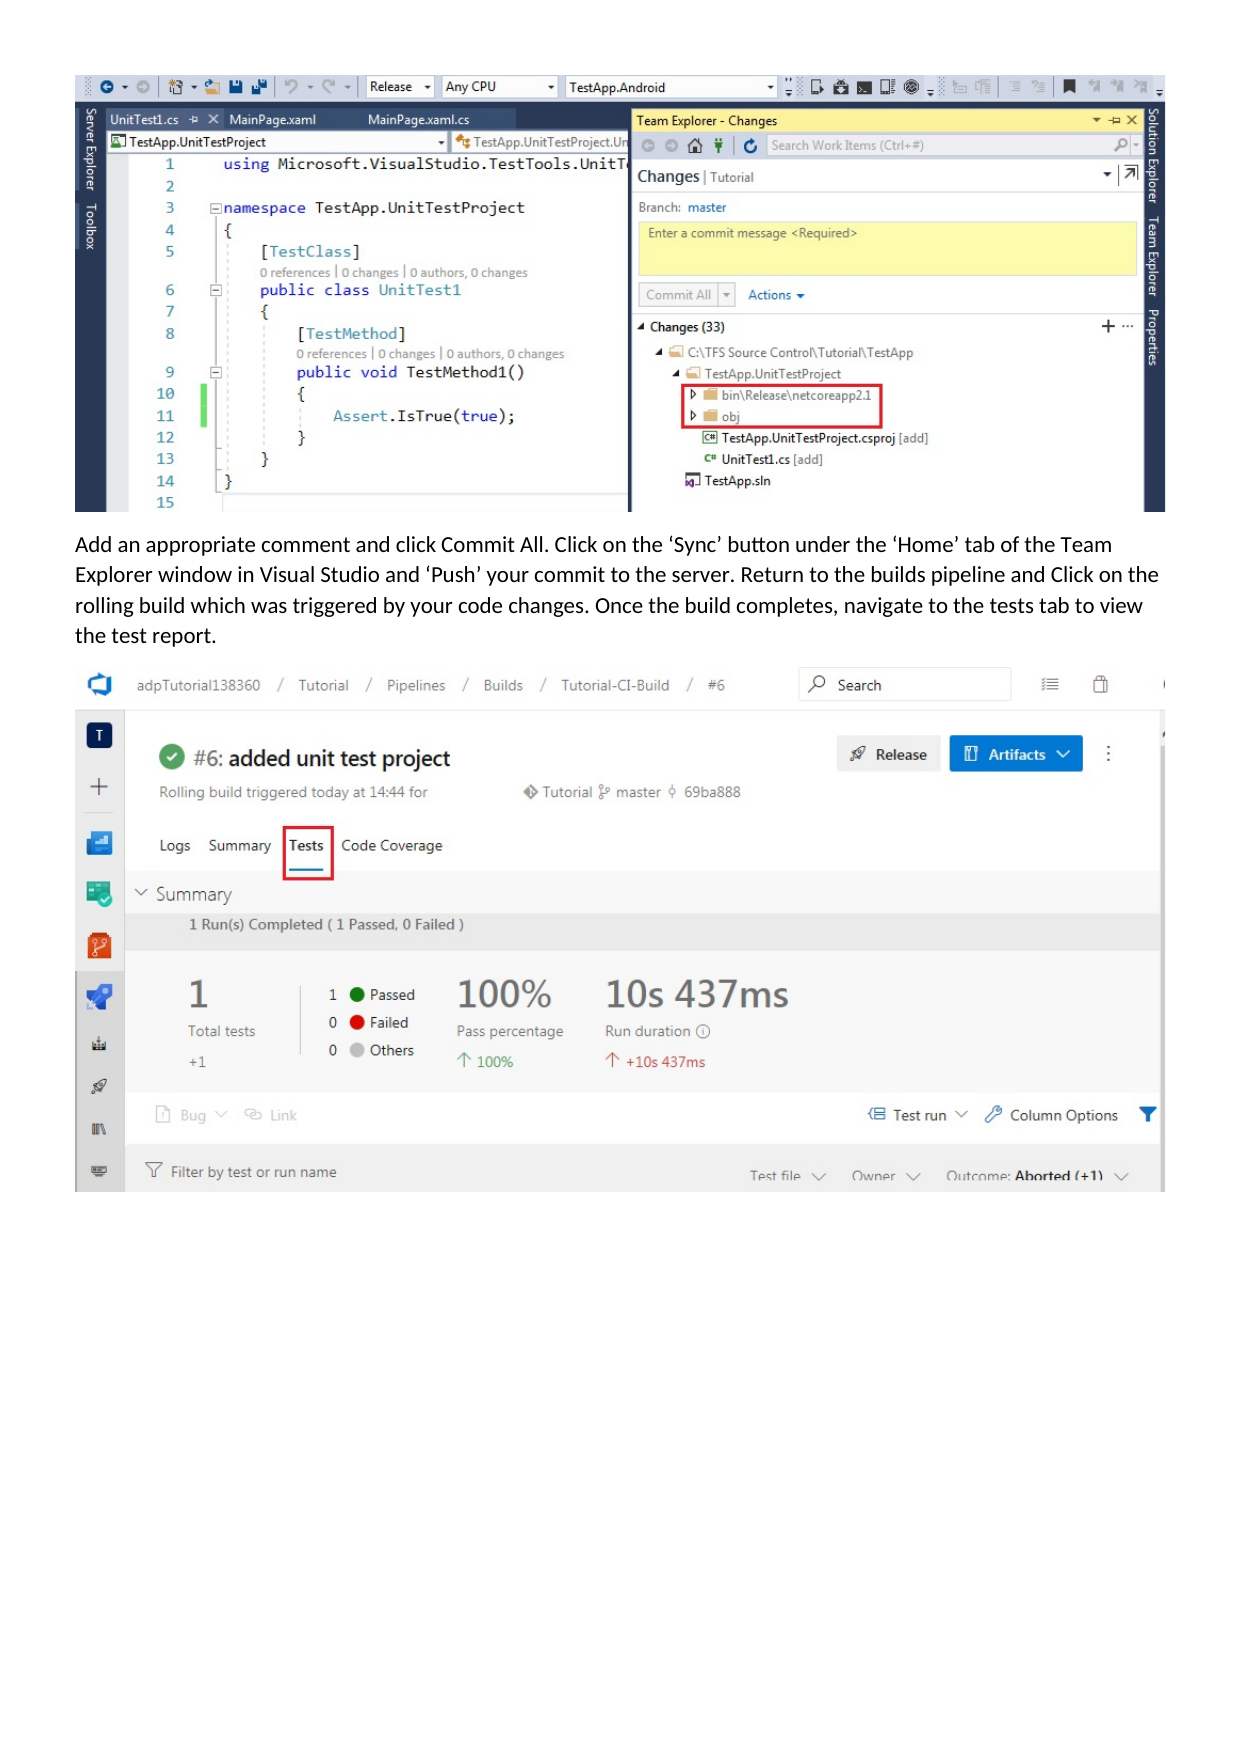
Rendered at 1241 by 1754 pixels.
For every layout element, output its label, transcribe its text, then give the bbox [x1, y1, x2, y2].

picture [75, 667, 1166, 1192]
picture [75, 75, 1166, 512]
text Add an appropriate comment and click Commit All. Click on the ‘Sync’ button under the ‘Home’ tab of the Team Explorer window in Visual Studio and ‘Push’ your commit to the server. Return to the builds pipeline and Click on the rolling build which was triggered by your code changes. Once the build completes, navigate to the tests tab to view the test report. [75, 530, 1165, 649]
